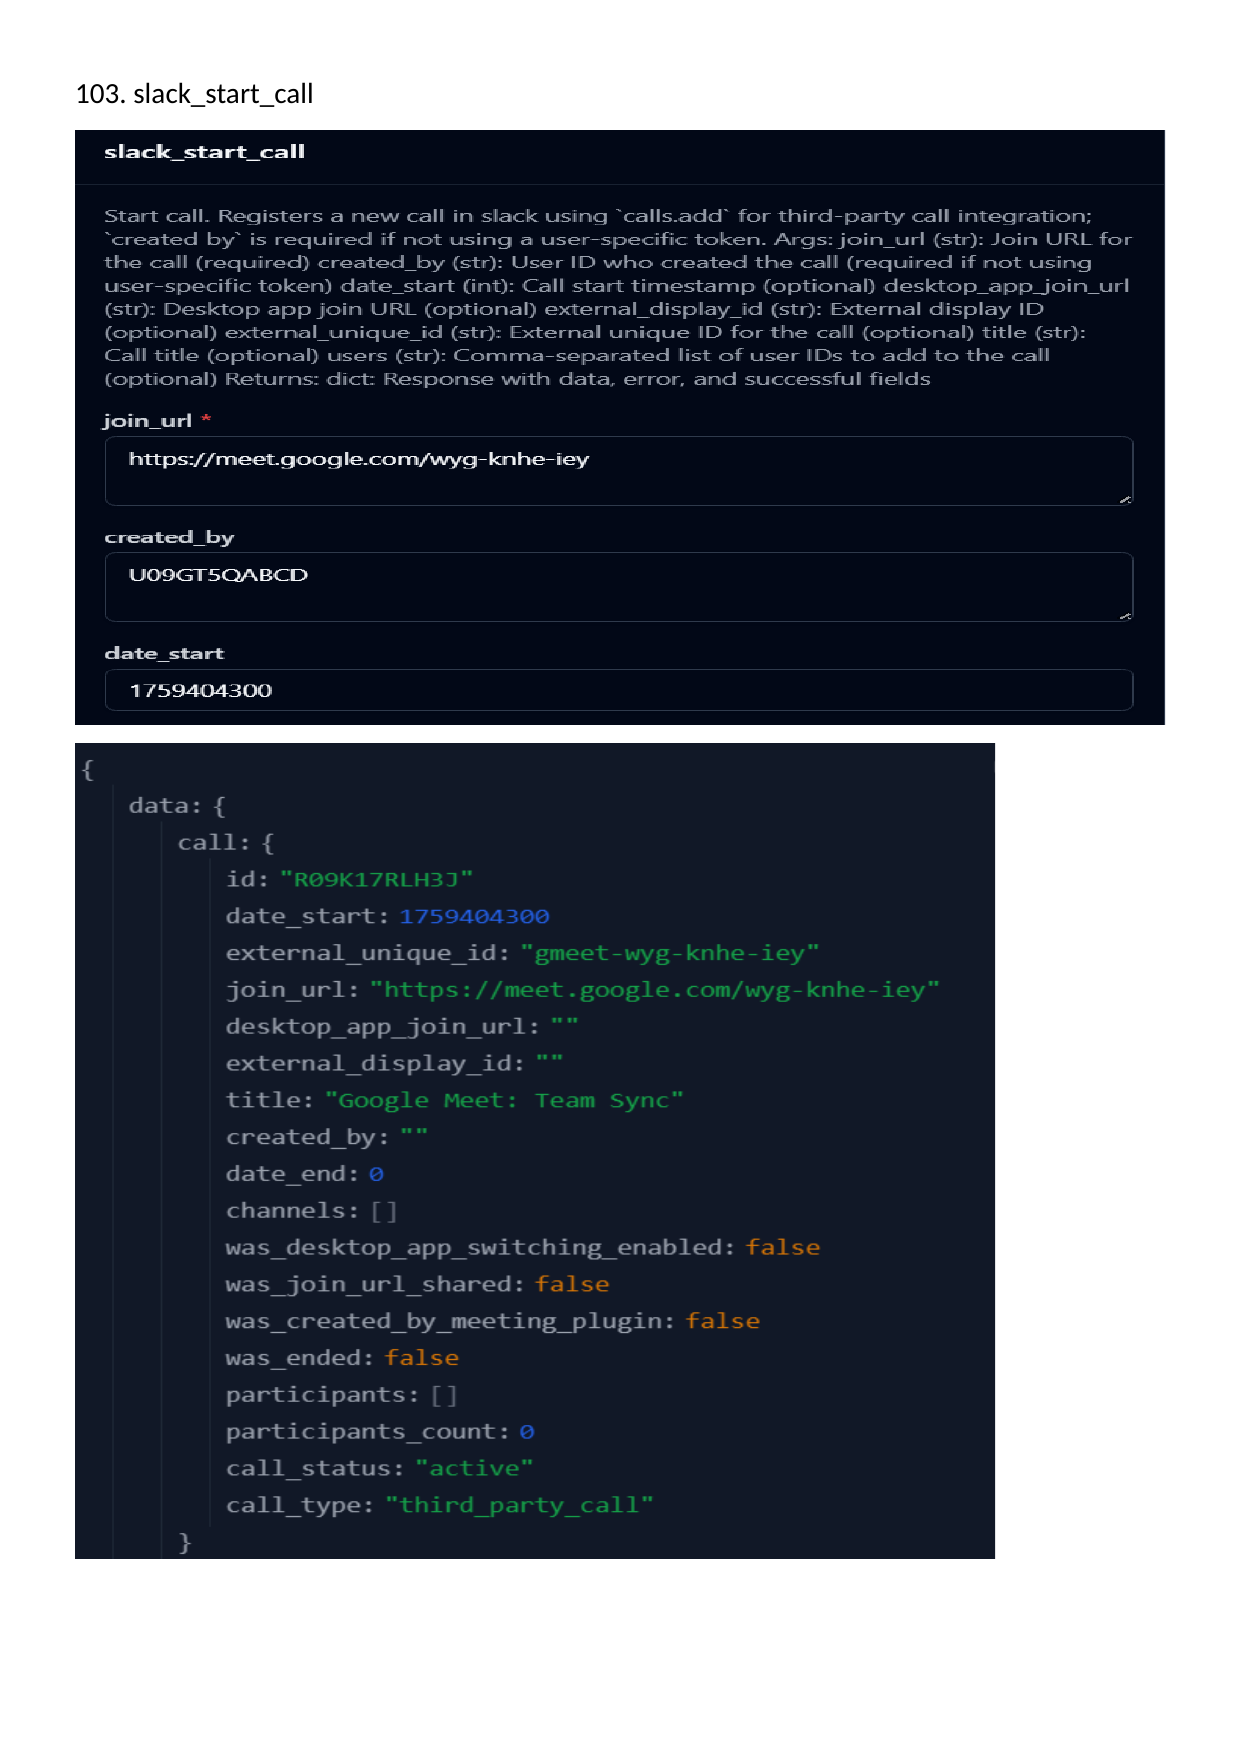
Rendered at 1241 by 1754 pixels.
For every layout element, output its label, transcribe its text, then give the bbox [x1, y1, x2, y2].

picture [75, 743, 996, 1559]
text 103. slack_start_call [75, 75, 1165, 111]
picture [75, 130, 1166, 725]
